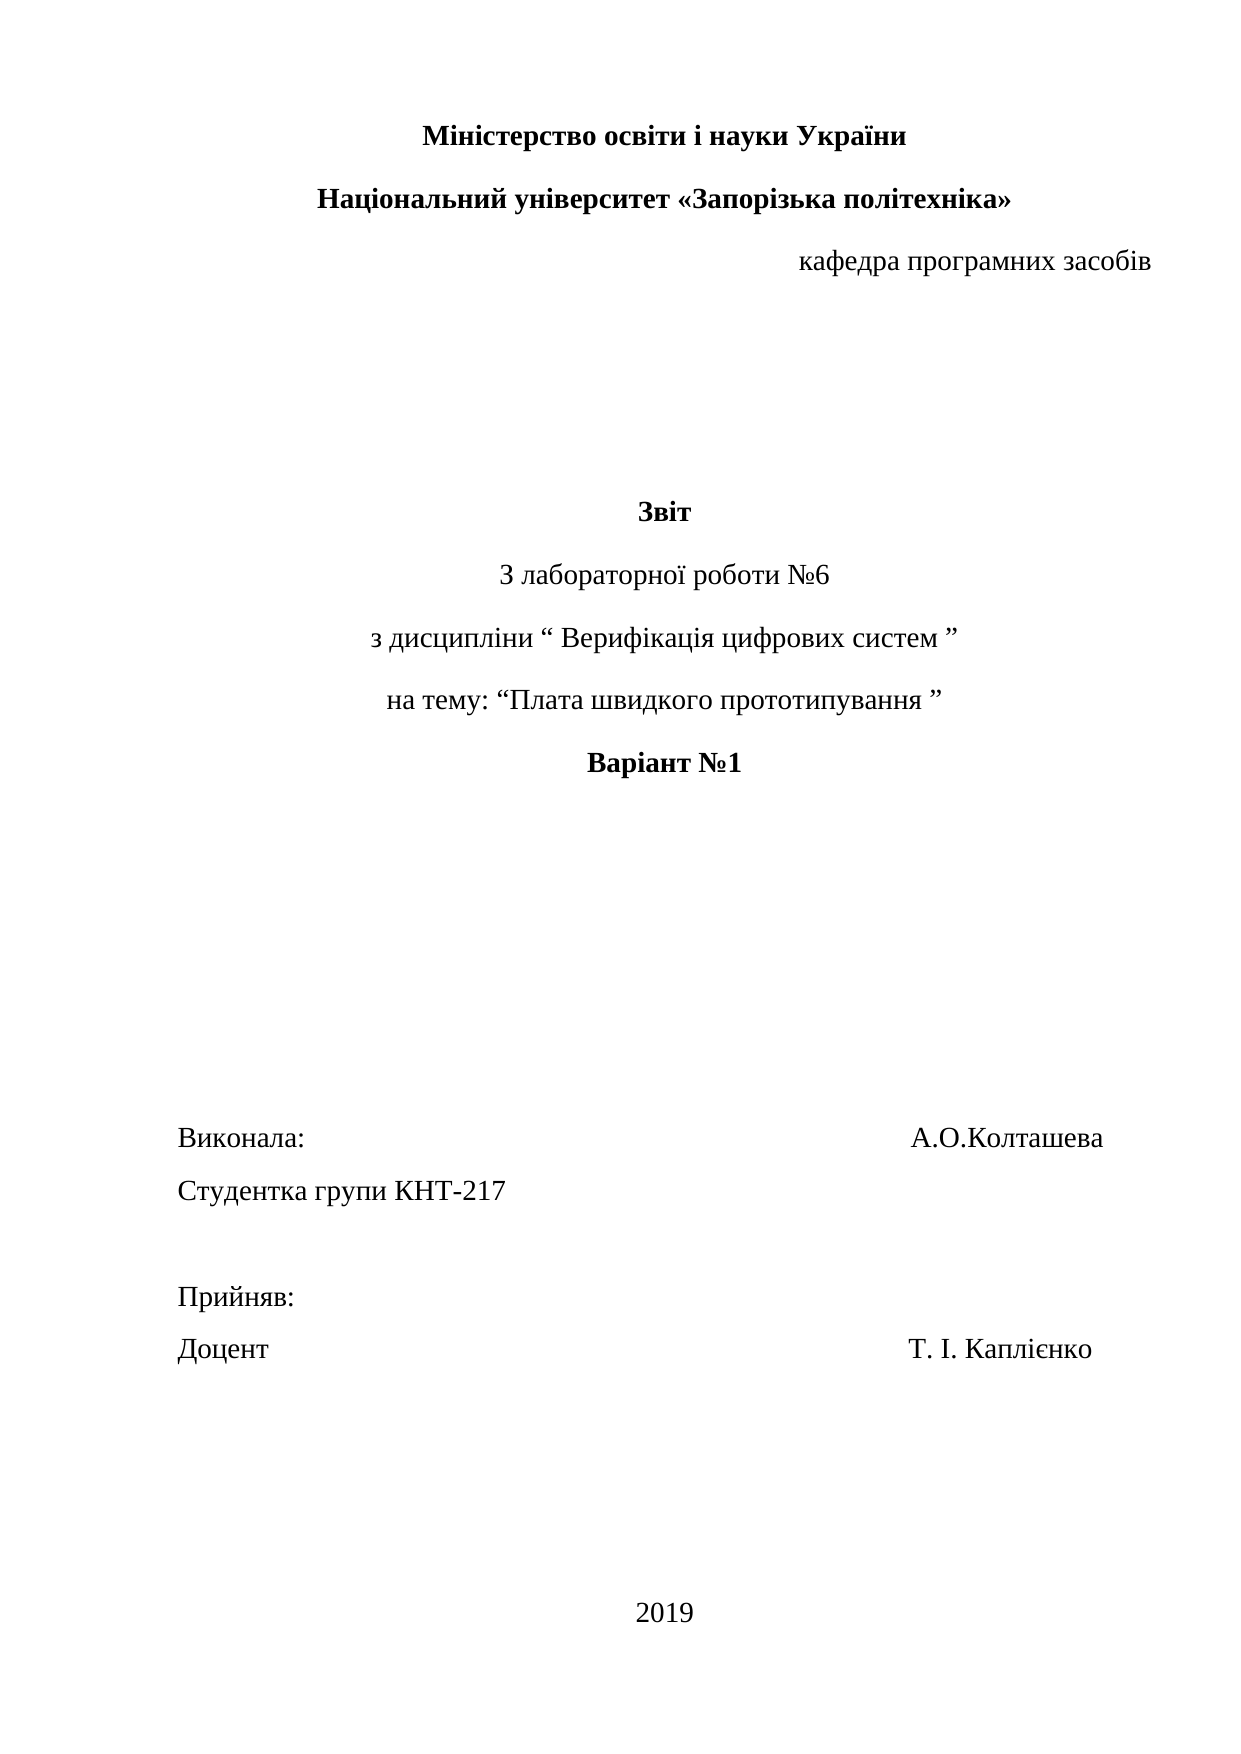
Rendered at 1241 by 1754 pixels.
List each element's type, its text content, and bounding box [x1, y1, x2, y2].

text 2019 [177, 1596, 1152, 1629]
text кафедра програмних засобів [177, 243, 1152, 277]
text з дисципліни “ Верифікація цифрових систем ” [177, 620, 1152, 653]
text Прийняв: [177, 1279, 1152, 1312]
text Доцент Т. І. Каплієнко [177, 1332, 1152, 1365]
text Студентка групи КНТ-217 [177, 1173, 1152, 1207]
text Звіт [177, 494, 1152, 528]
text на тему: “Плата швидкого прототипування ” [177, 682, 1152, 716]
text Міністерство освіти і науки України [177, 118, 1152, 152]
text Національний університет «Запорізька політехніка» [177, 181, 1152, 214]
text Варіант №1 [177, 745, 1152, 779]
text Виконала: А.О.Колташева [177, 1120, 1152, 1154]
text З лабораторної роботи №6 [177, 557, 1152, 591]
